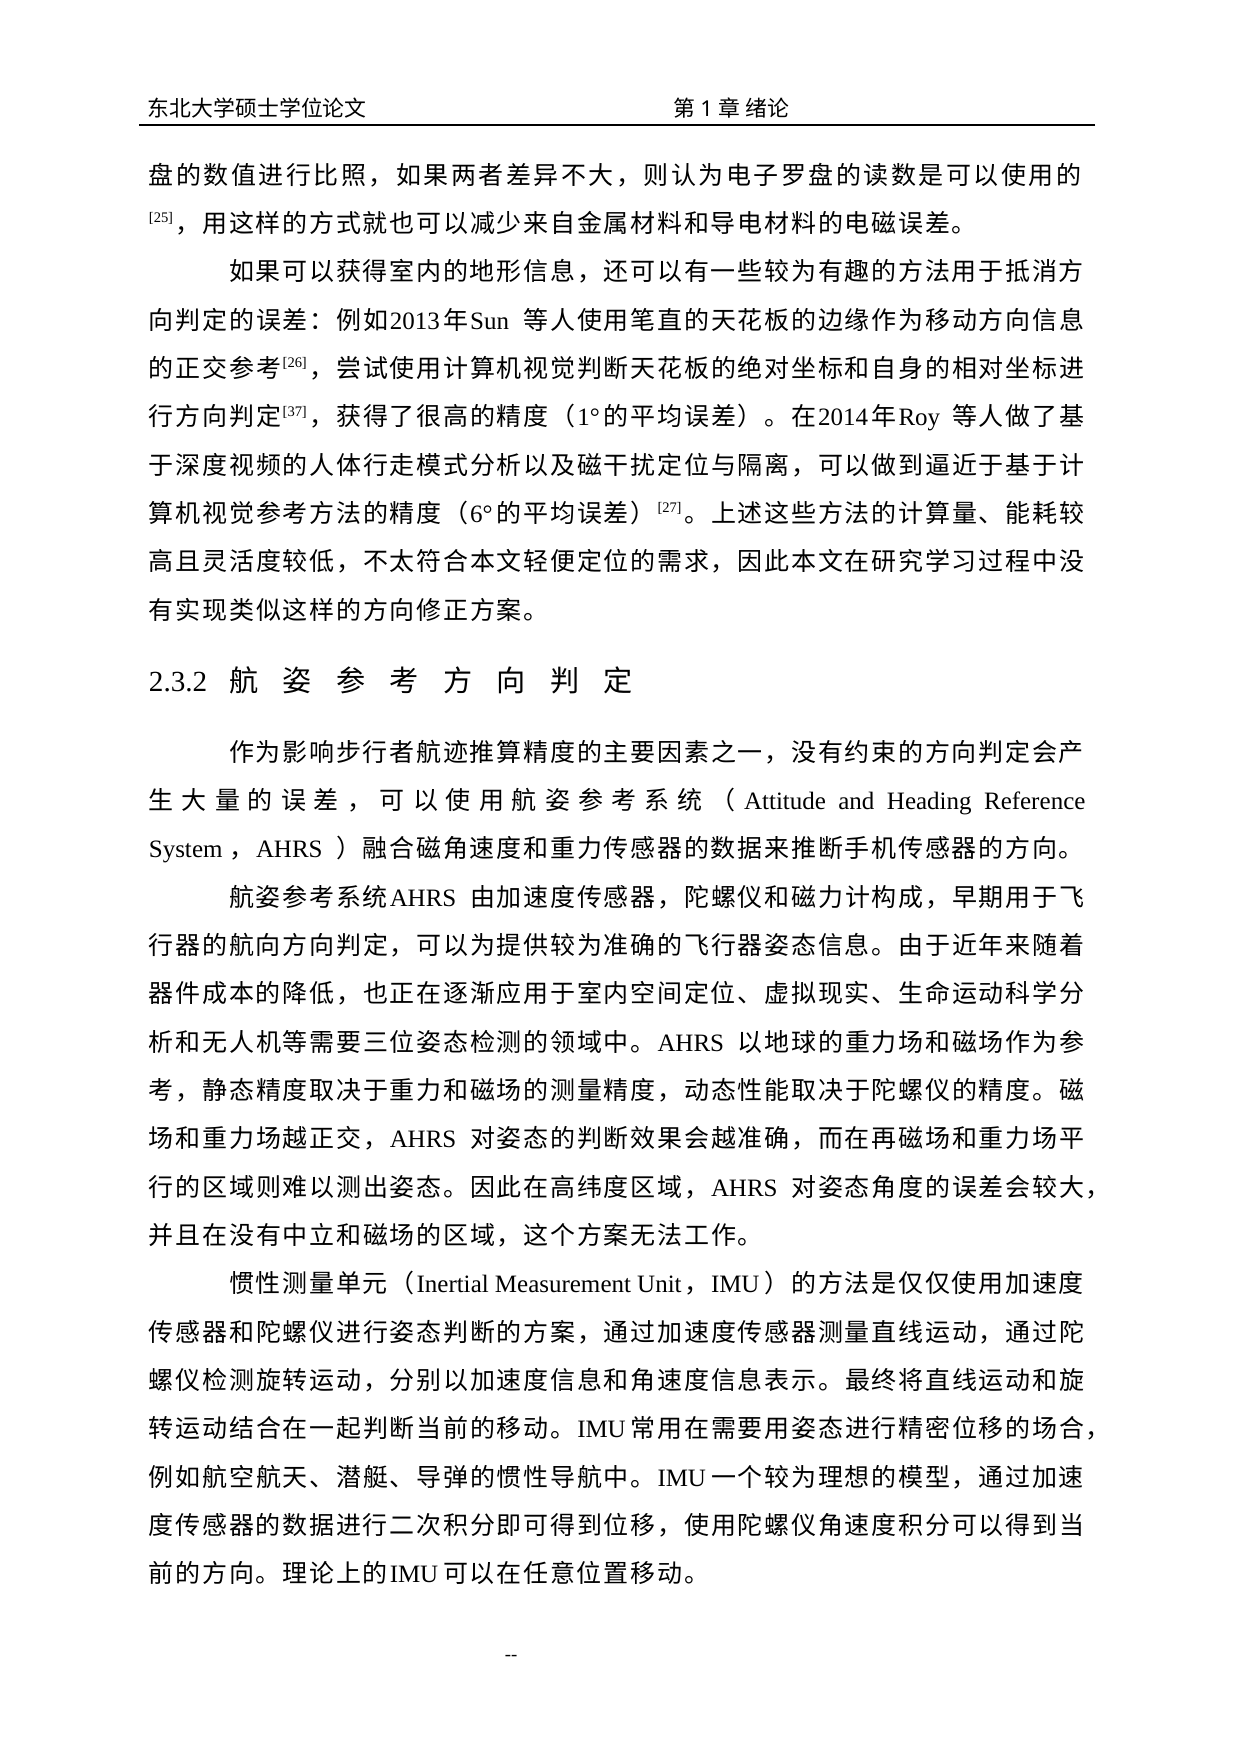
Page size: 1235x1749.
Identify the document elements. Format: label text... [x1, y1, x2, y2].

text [149, 149, 1086, 246]
subtitle 航姿参考方向判定 [143, 655, 1086, 703]
text 作为影响步行者航迹推算精度的主要因素之一，没有约束的方向判定会产生大量的误差，可以使用航姿参考系统（Attitude and Heading Reference System，AHRS）融合磁角速度和重力传感器的数据来推断手机传感器的方向。 [149, 726, 1086, 871]
text 航姿参考系统AHRS由加速度传感器，陀螺仪和磁力计构成，早期用于飞行器的航向方向判定，可以为提供较为准确的飞行器姿态信息。由于近年来随着器件成本的降低，也正在逐渐应用于室内空间定位、虚拟现实、生命运动科学分析和无人机等需要三位姿态检测的领域中。AHRS以地球的重力场和磁场作为参考，静态精度取决于重力和磁场的测量精度，动态性能取决于陀螺仪的精度。磁场和重力场越正交，AHRS对姿态的判断效果会越准确，而在再磁场和重力场平行的区域则难以测出姿态。因此在高纬度区域，AHRS对姿态角度的误差会较大，并且在没有中立和磁场的区域，这个方案无法工作。 [149, 871, 1086, 1258]
text 如果可以获得室内的地形信息，还可以有一些较为有趣的方法用于抵消方向判定的误差：例如2013年Sun等人使用笔直的天花板的边缘作为移动方向信息的正交参考[26]，尝试使用计算机视觉判断天花板的绝对坐标和自身的相对坐标进行方向判定[37]，获得了很高的精度（1°的平均误差）。在2014年Roy等人做了基于深度视频的人体行走模式分析以及磁干扰定位与隔离，可以做到逼近于基于计算机视觉参考方法的精度（6°的平均误差）[27]。上述这些方法的计算量、能耗较高且灵活度较低，不太符合本文轻便定位的需求，因此本文在研究学习过程中没有实现类似这样的方向修正方案。 [149, 246, 1086, 632]
text 惯性测量单元（Inertial Measurement Unit，IMU）的方法是仅仅使用加速度传感器和陀螺仪进行姿态判断的方案，通过加速度传感器测量直线运动，通过陀螺仪检测旋转运动，分别以加速度信息和角速度信息表示。最终将直线运动和旋转运动结合在一起判断当前的移动。IMU常用在需要用姿态进行精密位移的场合，例如航空航天、潜艇、导弹的惯性导航中。IMU一个较为理想的模型，通过加速度传感器的数据进行二次积分即可得到位移，使用陀螺仪角速度积分可以得到当前的方向。理论上的IMU可以在任意位置移动。 [149, 1258, 1086, 1596]
